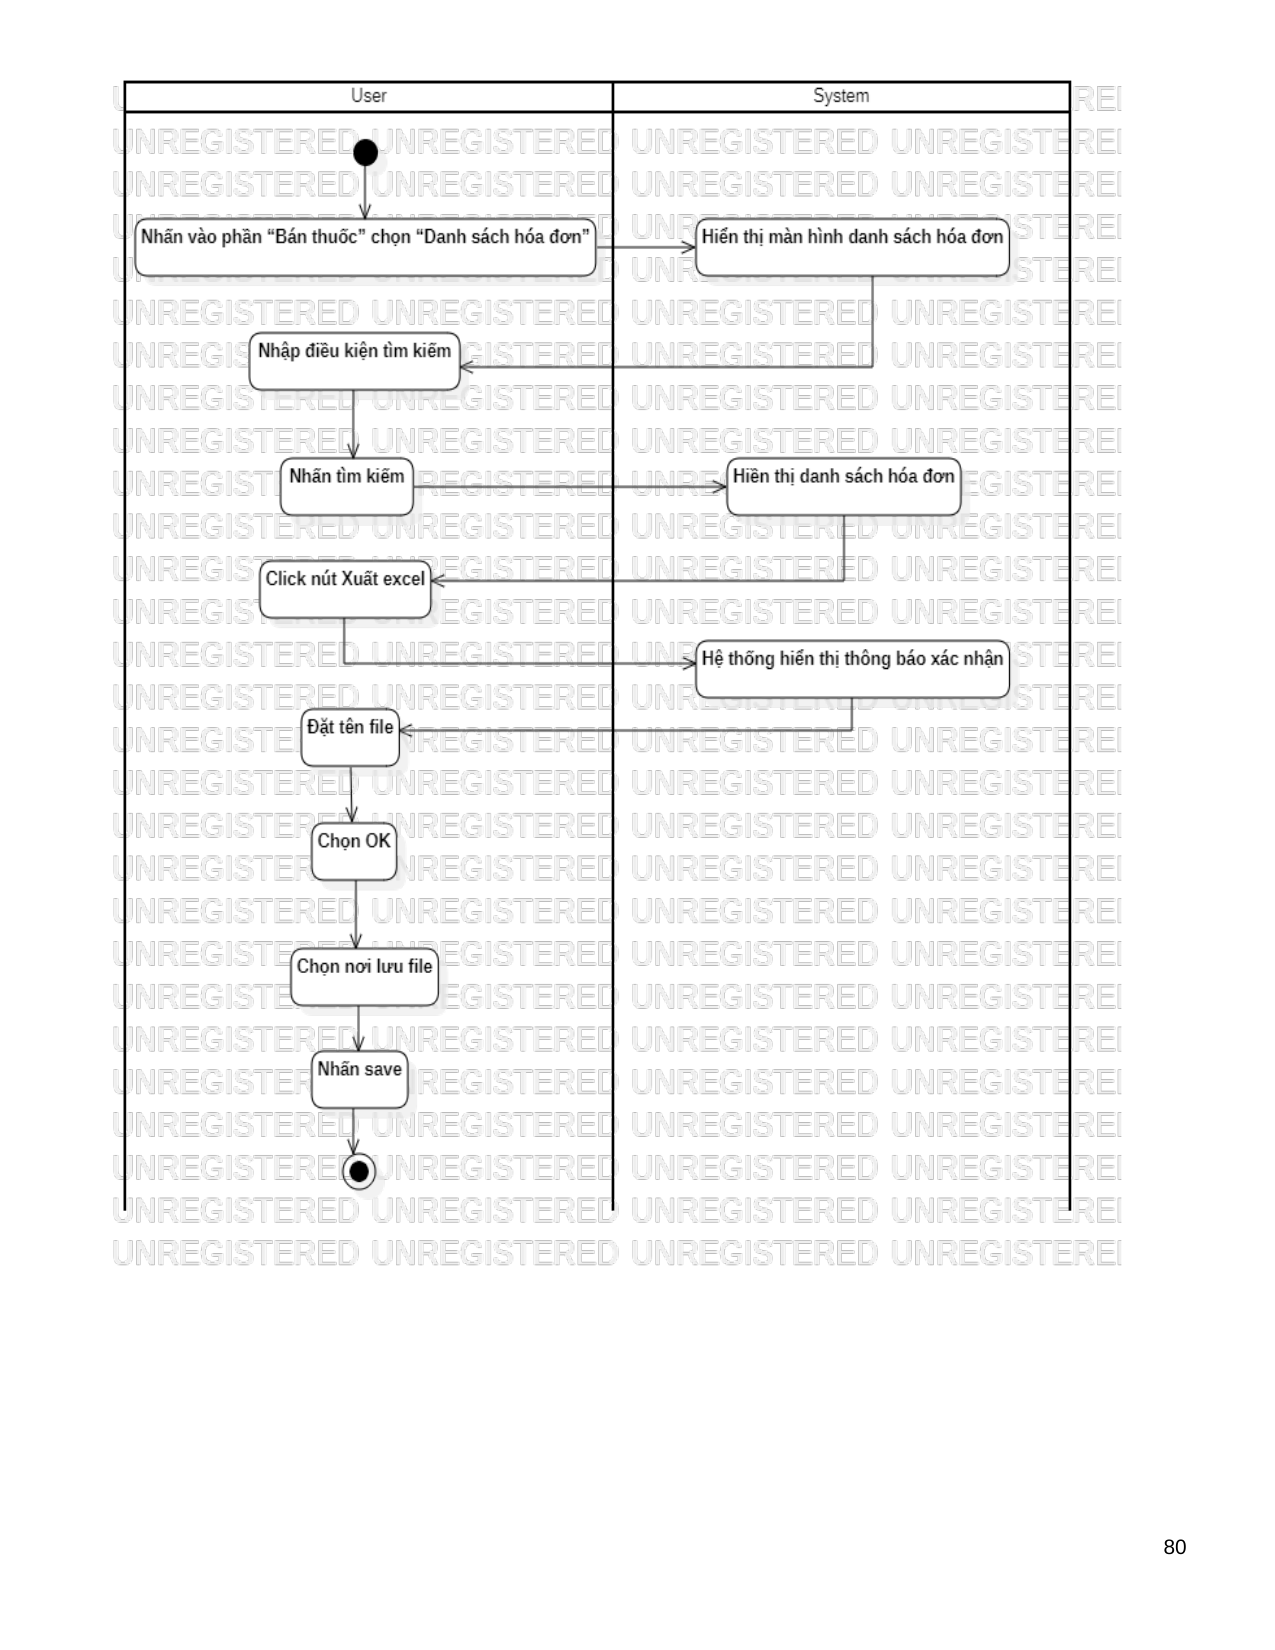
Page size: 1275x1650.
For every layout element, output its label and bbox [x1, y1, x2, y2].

picture [112, 68, 1122, 1268]
